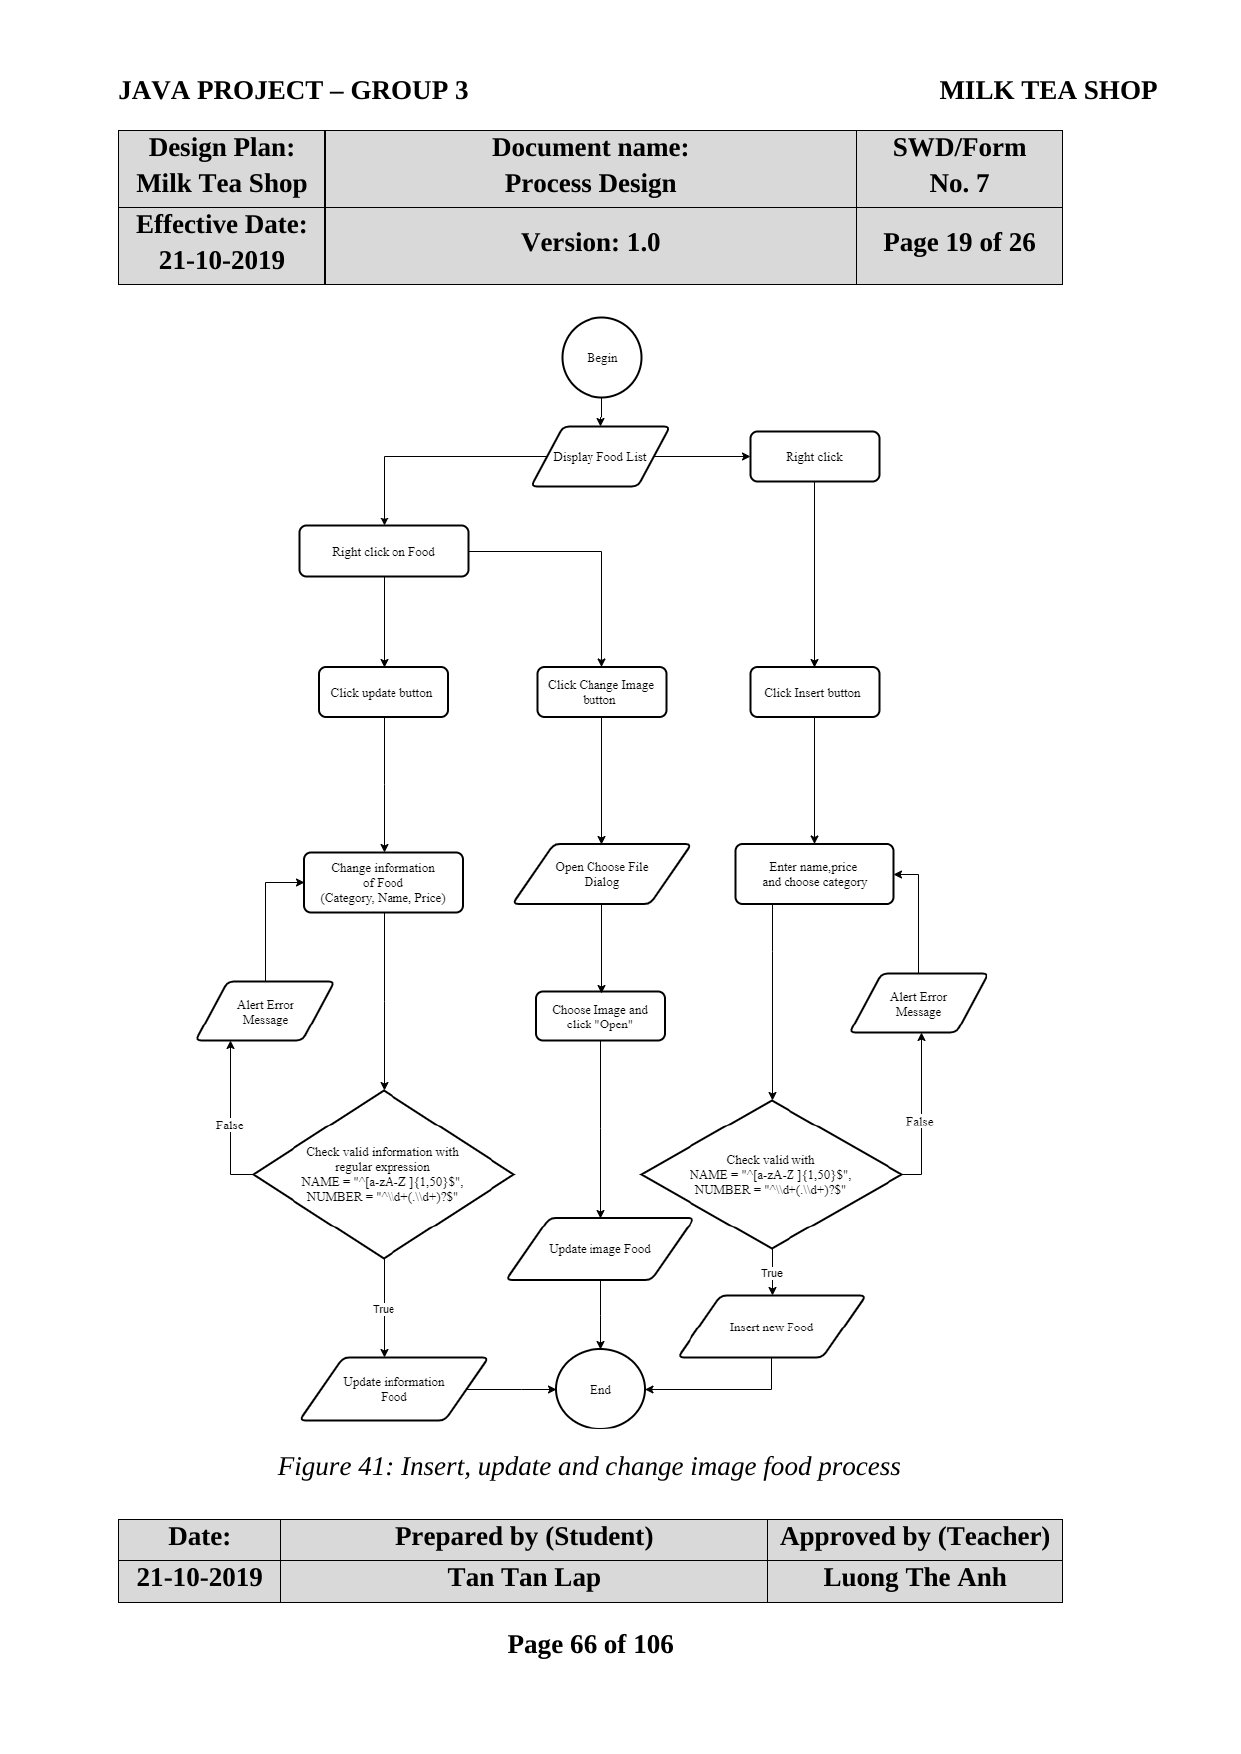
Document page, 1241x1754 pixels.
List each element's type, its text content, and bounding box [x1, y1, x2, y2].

text Figure 41: Insert, update and change image food process [118, 1450, 1063, 1481]
picture [194, 316, 988, 1429]
